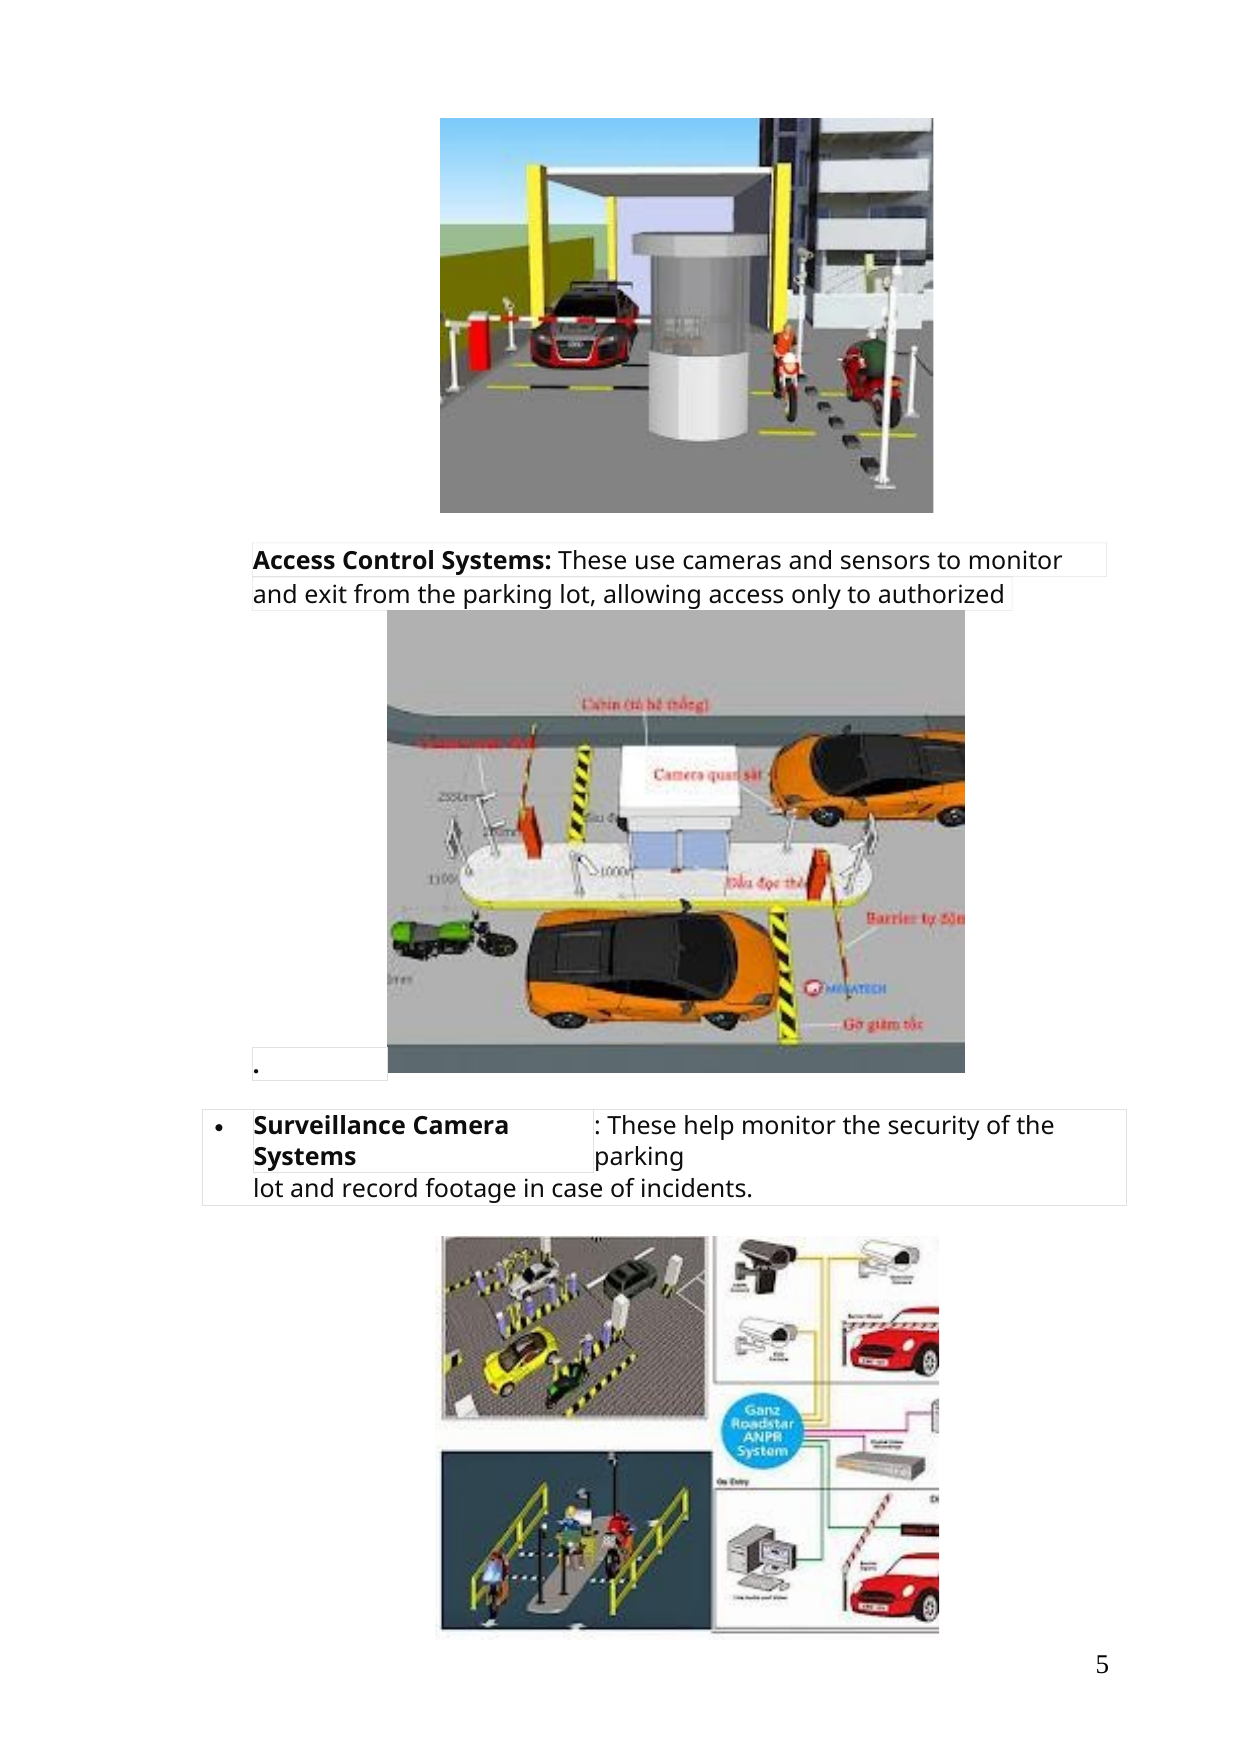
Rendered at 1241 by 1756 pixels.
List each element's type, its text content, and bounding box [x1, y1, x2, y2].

table_header : These help monitor the security of the parking [594, 1110, 1126, 1172]
table_header Surveillance Camera Systems [254, 1110, 593, 1172]
table_cell lot and record footage in case of incidents. [203, 1172, 1126, 1205]
picture [435, 1236, 940, 1640]
picture [387, 610, 965, 1073]
picture [440, 118, 934, 513]
table_header  [203, 1110, 253, 1172]
